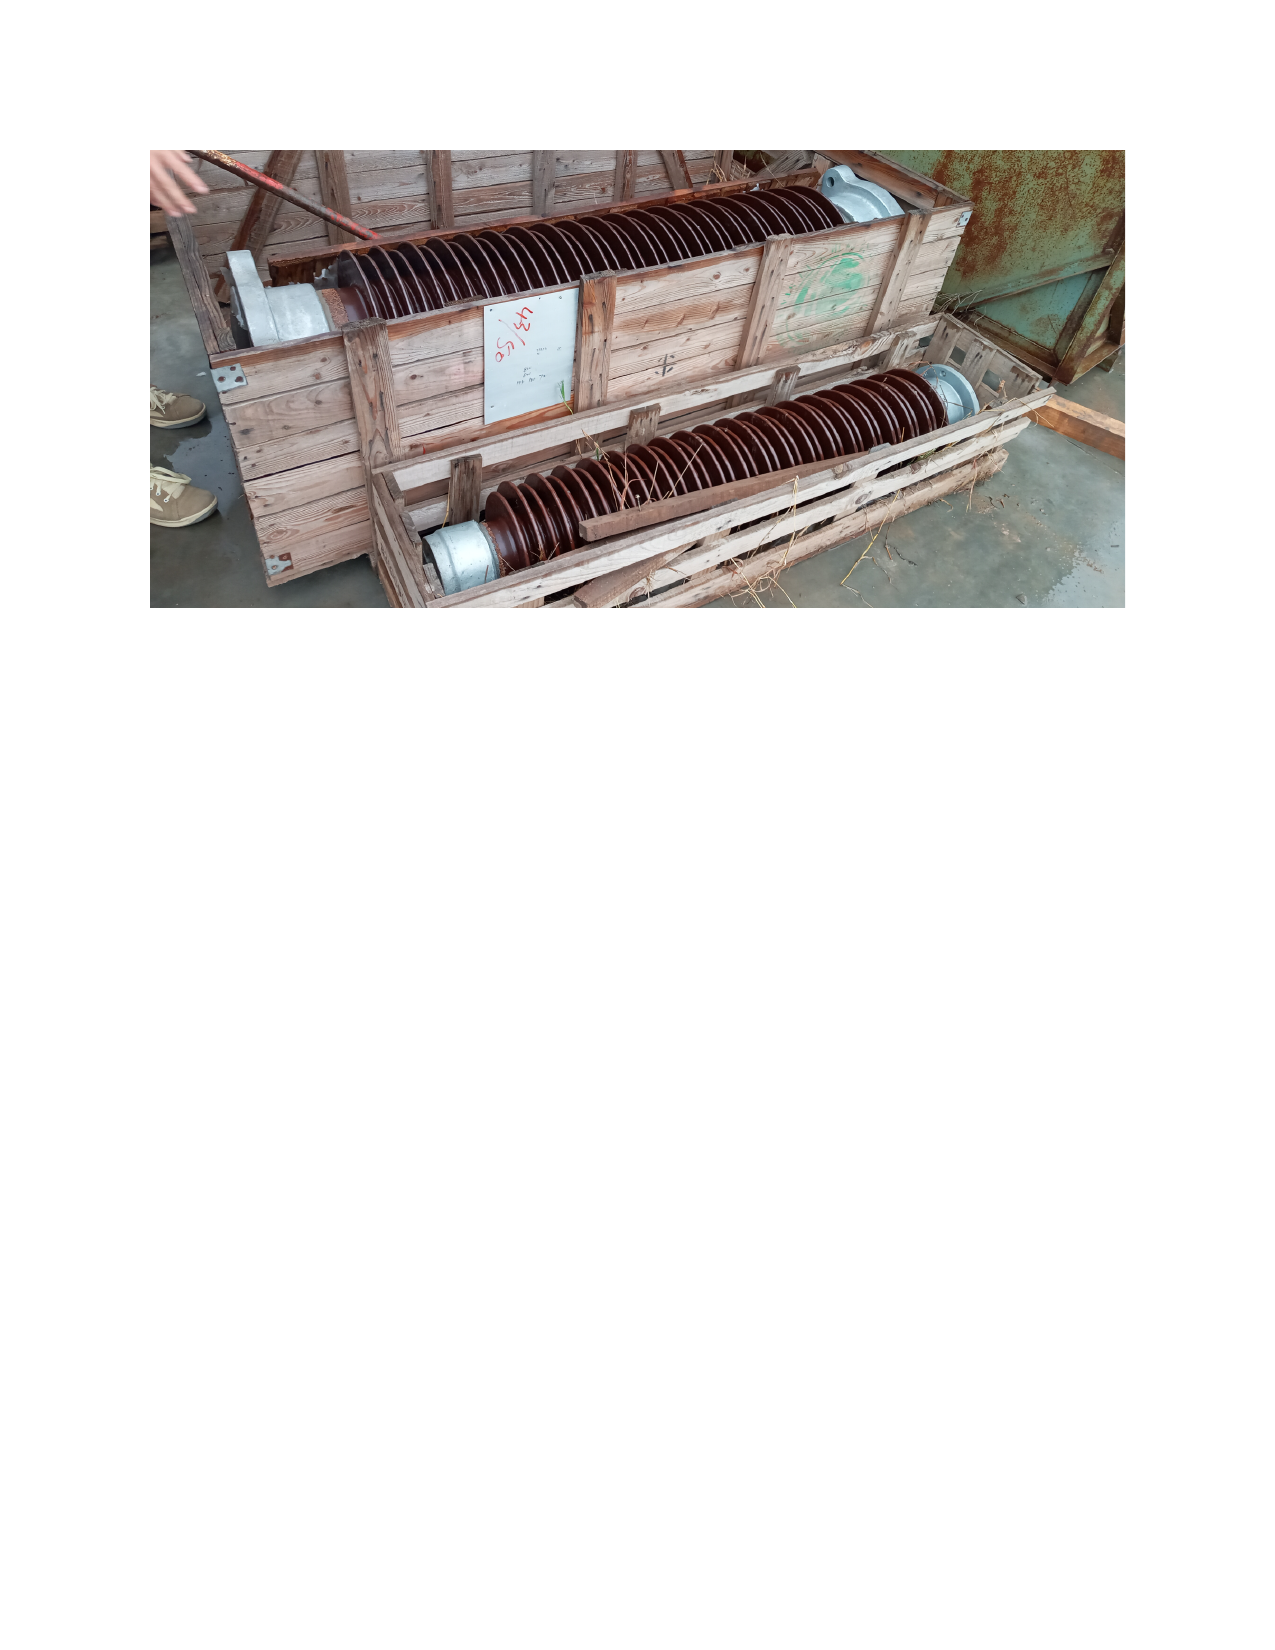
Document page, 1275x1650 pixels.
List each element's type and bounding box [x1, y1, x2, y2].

picture [150, 150, 1125, 608]
